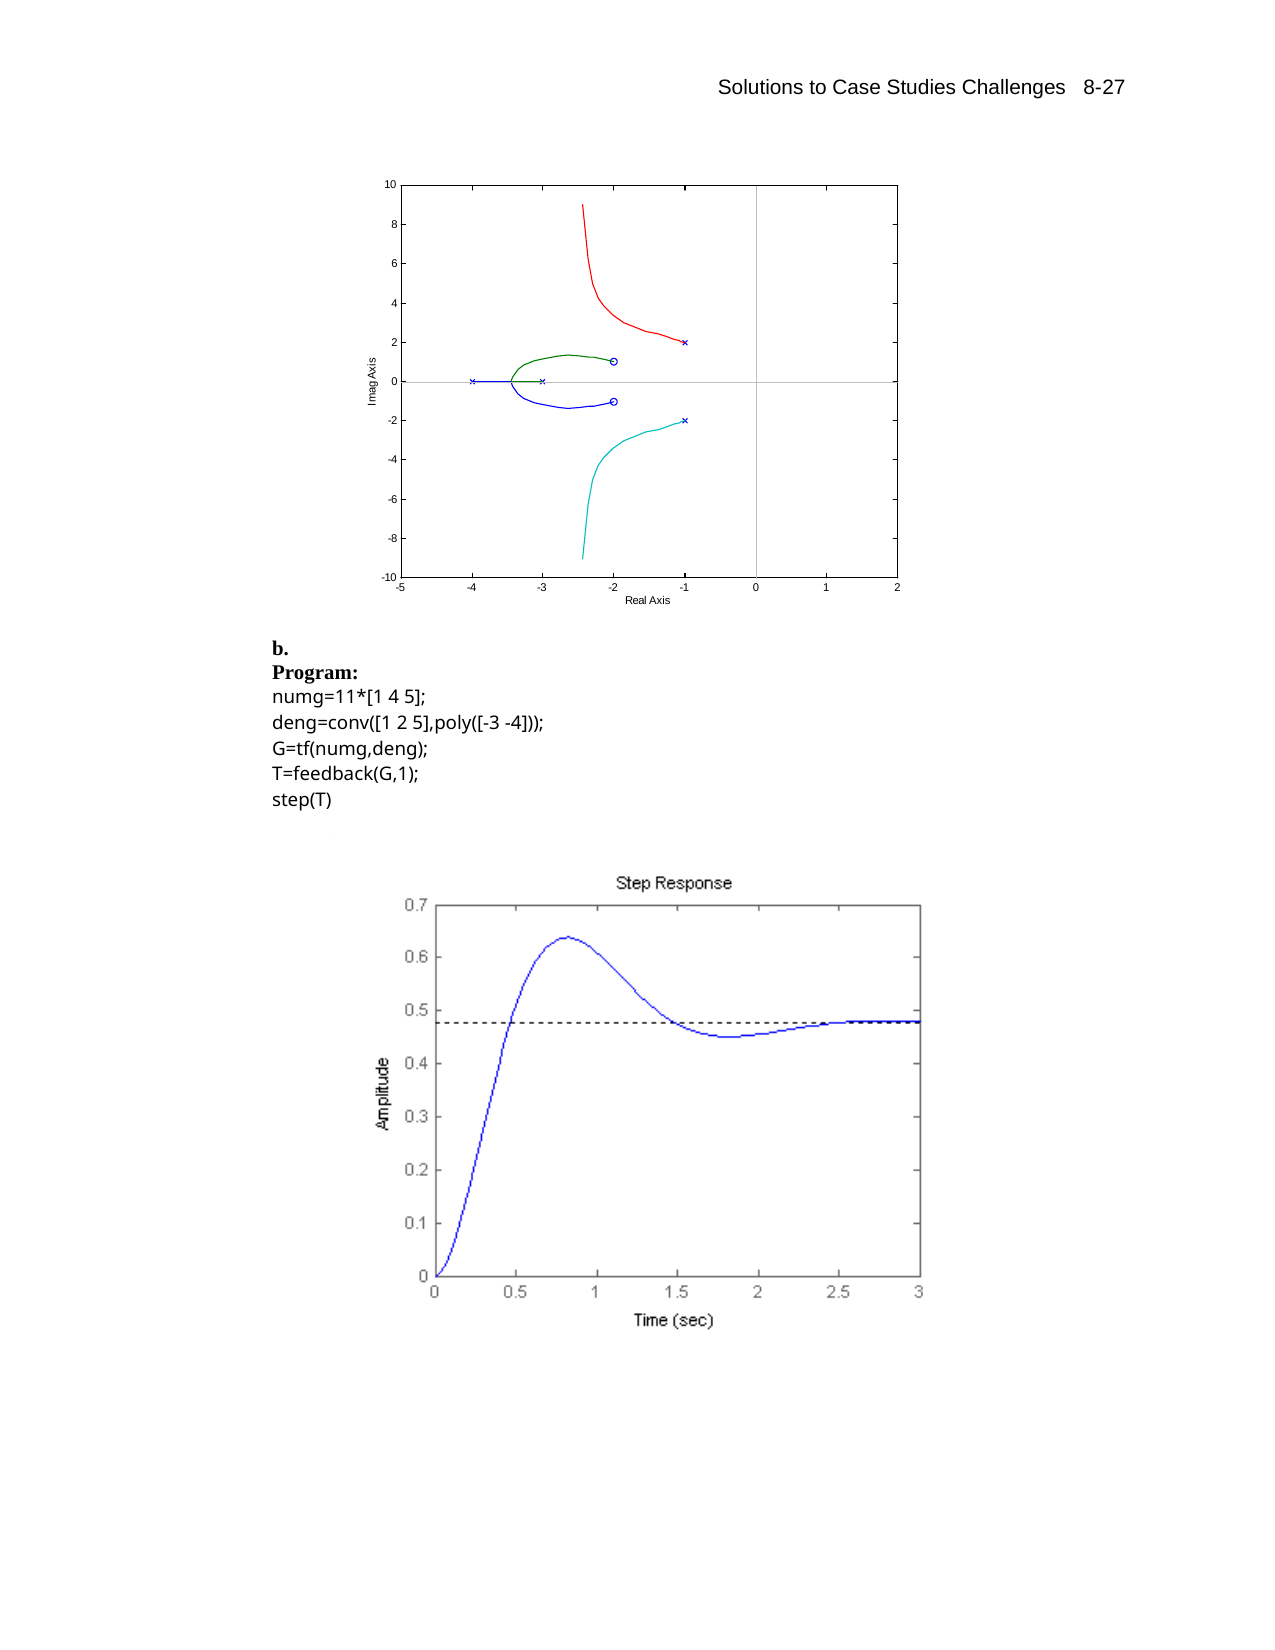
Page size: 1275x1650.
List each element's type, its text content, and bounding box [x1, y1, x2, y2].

text deng=conv([1 2 5],poly([-3 -4])); [272, 709, 1125, 735]
text T=feedback(G,1); [272, 760, 1125, 786]
text step(T) [272, 786, 1125, 811]
text G=tf(numg,deng); [272, 735, 1125, 760]
text Program: [272, 660, 1125, 684]
text b. [272, 636, 1125, 660]
text  [319, 150, 1125, 636]
text numg=11*[1 4 5]; [272, 684, 1125, 709]
picture [332, 837, 980, 1331]
